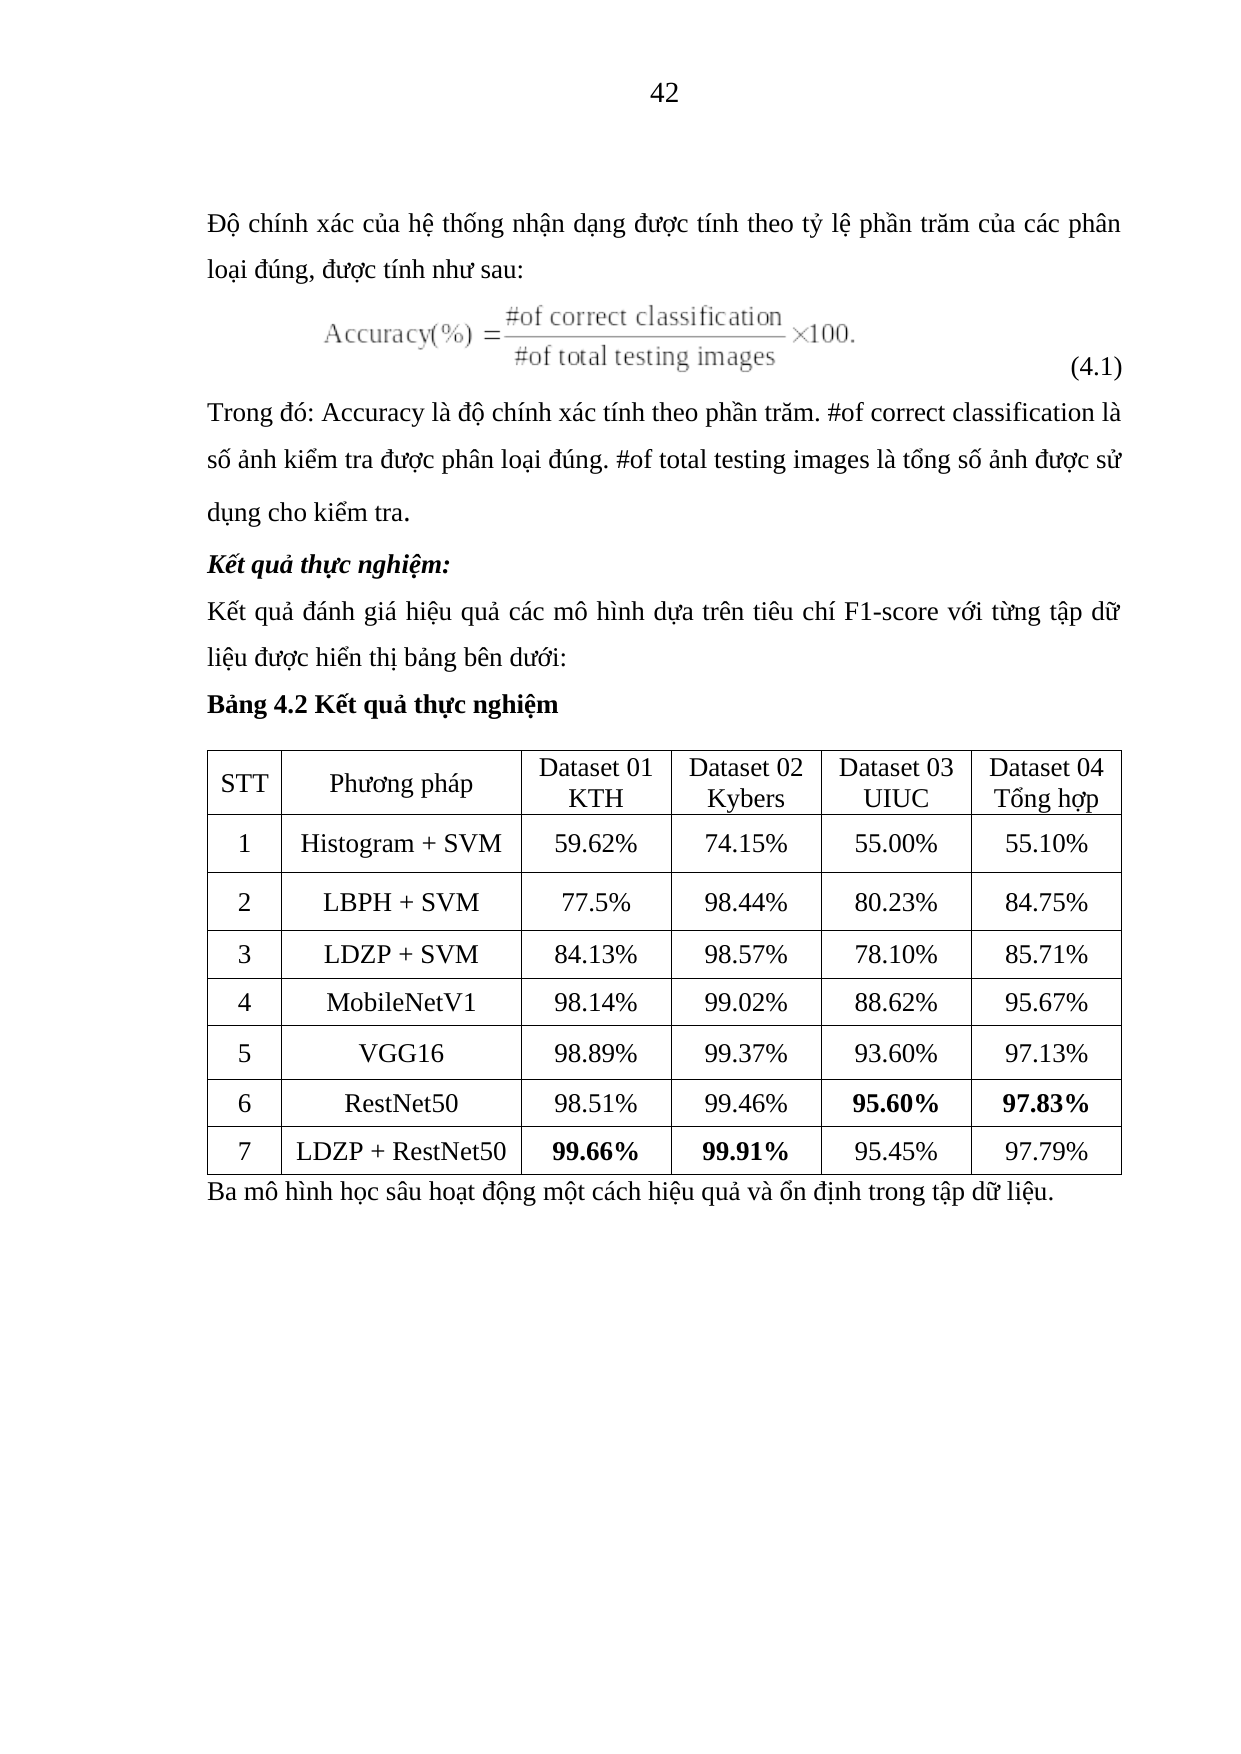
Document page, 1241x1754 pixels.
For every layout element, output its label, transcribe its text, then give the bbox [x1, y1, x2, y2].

table_cell 55.10% [972, 815, 1121, 872]
table_header Phương pháp [282, 751, 521, 814]
table_cell 97.79% [972, 1127, 1121, 1174]
table_header Dataset 04 Tổng hợp [972, 751, 1121, 814]
table_header Dataset 02 Kybers [672, 751, 821, 814]
table_cell 7 [208, 1127, 281, 1174]
table_cell 97.13% [972, 1026, 1121, 1078]
table_cell 98.14% [522, 979, 671, 1025]
text Trong đó: Accuracy là độ chính xác tính theo phần trăm. #of correct classification là số ảnh kiểm tra được phân loại đúng. #of total testing images là tổng số ảnh được sử dụng cho kiểm tra. [207, 396, 1122, 529]
table_cell 6 [208, 1080, 281, 1126]
table_cell 80.23% [822, 873, 971, 930]
text Kết quả đánh giá hiệu quả các mô hình dựa trên tiêu chí F1-score với từng tập dữ liệu được hiển thị bảng bên dưới: [207, 595, 1122, 672]
table_cell 98.57% [672, 931, 821, 977]
text Ba mô hình học sâu hoạt động một cách hiệu quả và ổn định trong tập dữ liệu. [207, 1175, 1122, 1206]
text Độ chính xác của hệ thống nhận dạng được tính theo tỷ lệ phần trăm của các phân loại đúng, được tính như sau: [207, 207, 1122, 284]
table_cell 88.62% [822, 979, 971, 1025]
table_header Dataset 01 KTH [522, 751, 671, 814]
table_cell 85.71% [972, 931, 1121, 977]
table_cell 84.13% [522, 931, 671, 977]
table_cell 77.5% [522, 873, 671, 930]
table_cell 1 [208, 815, 281, 872]
table_cell 99.46% [672, 1080, 821, 1126]
table_cell 98.51% [522, 1080, 671, 1126]
table_cell 74.15% [672, 815, 821, 872]
table_cell 55.00% [822, 815, 971, 872]
table_cell 95.67% [972, 979, 1121, 1025]
table_cell RestNet50 [282, 1080, 521, 1126]
table_cell 5 [208, 1026, 281, 1078]
text (4.1) [207, 300, 1122, 381]
text Bảng 4.2 Kết quả thực nghiệm [207, 688, 1122, 719]
table_cell LDZP + RestNet50 [282, 1127, 521, 1174]
table_cell 99.66% [522, 1127, 671, 1174]
table_cell 4 [208, 979, 281, 1025]
table_cell 78.10% [822, 931, 971, 977]
table_cell 99.02% [672, 979, 821, 1025]
table_cell 95.60% [822, 1080, 971, 1126]
table_cell 98.89% [522, 1026, 671, 1078]
table_cell 93.60% [822, 1026, 971, 1078]
table_cell VGG16 [282, 1026, 521, 1078]
table_cell 98.44% [672, 873, 821, 930]
table_cell 97.83% [972, 1080, 1121, 1126]
table_cell MobileNetV1 [282, 979, 521, 1025]
table_cell 99.91% [672, 1127, 821, 1174]
table_cell 95.45% [822, 1127, 971, 1174]
table_cell 3 [208, 931, 281, 977]
table_header Dataset 03 UIUC [822, 751, 971, 814]
table_cell LDZP + SVM [282, 931, 521, 977]
table_cell LBPH + SVM [282, 873, 521, 930]
table_cell 2 [208, 873, 281, 930]
table_cell Histogram + SVM [282, 815, 521, 872]
text Kết quả thực nghiệm: [207, 548, 1122, 579]
table_cell 99.37% [672, 1026, 821, 1078]
table_header STT [208, 751, 281, 814]
table_cell 59.62% [522, 815, 671, 872]
table_cell 84.75% [972, 873, 1121, 930]
